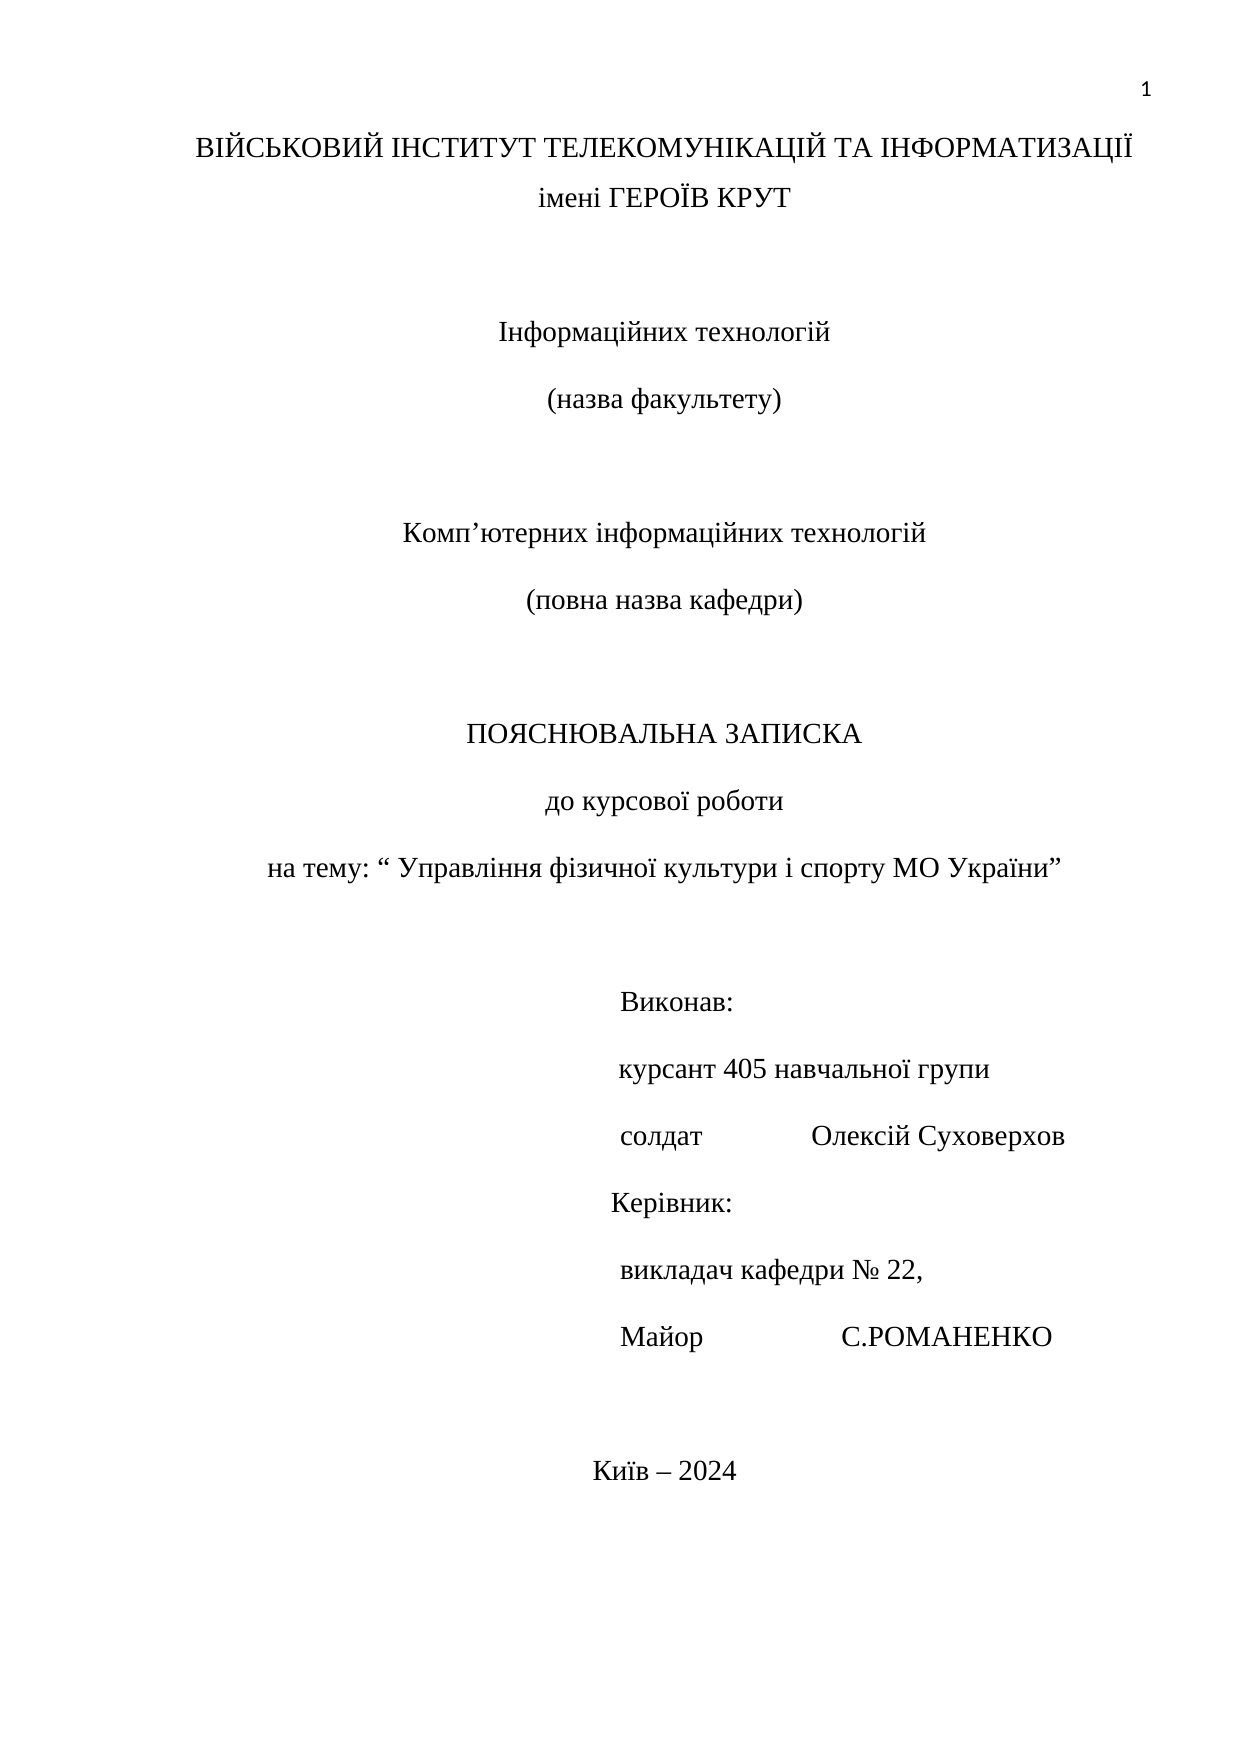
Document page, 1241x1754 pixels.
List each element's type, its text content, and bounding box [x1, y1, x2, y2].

text Київ – 2024 [177, 1453, 1152, 1486]
text Майор С.РОМАНЕНКО [546, 1319, 1152, 1352]
text Інформаційних технологій [177, 314, 1152, 348]
text ПОЯСНЮВАЛЬНА ЗАПИСКА [177, 716, 1152, 749]
text ВІЙСЬКОВИЙ ІНСТИТУТ ТЕЛЕКОМУНІКАЦІЙ ТА ІНФОРМАТИЗАЦІЇ імені ГЕРОЇВ КРУТ [177, 130, 1152, 214]
text Виконав: [546, 984, 1152, 1017]
text (назва факультету) [177, 381, 1152, 415]
text (повна назва кафедри) [177, 582, 1152, 616]
text на тему: “ Управління фізичної культури і спорту МО України” [177, 850, 1152, 883]
text Комп’ютерних інформаційних технологій [177, 515, 1152, 549]
text солдат Олексій Суховерхов [546, 1118, 1152, 1151]
text Керівник: [177, 1185, 1152, 1218]
text викладач кафедри № 22, [546, 1252, 1152, 1285]
text курсант 405 навчальної групи [398, 1051, 1152, 1084]
text до курсової роботи [177, 783, 1152, 817]
